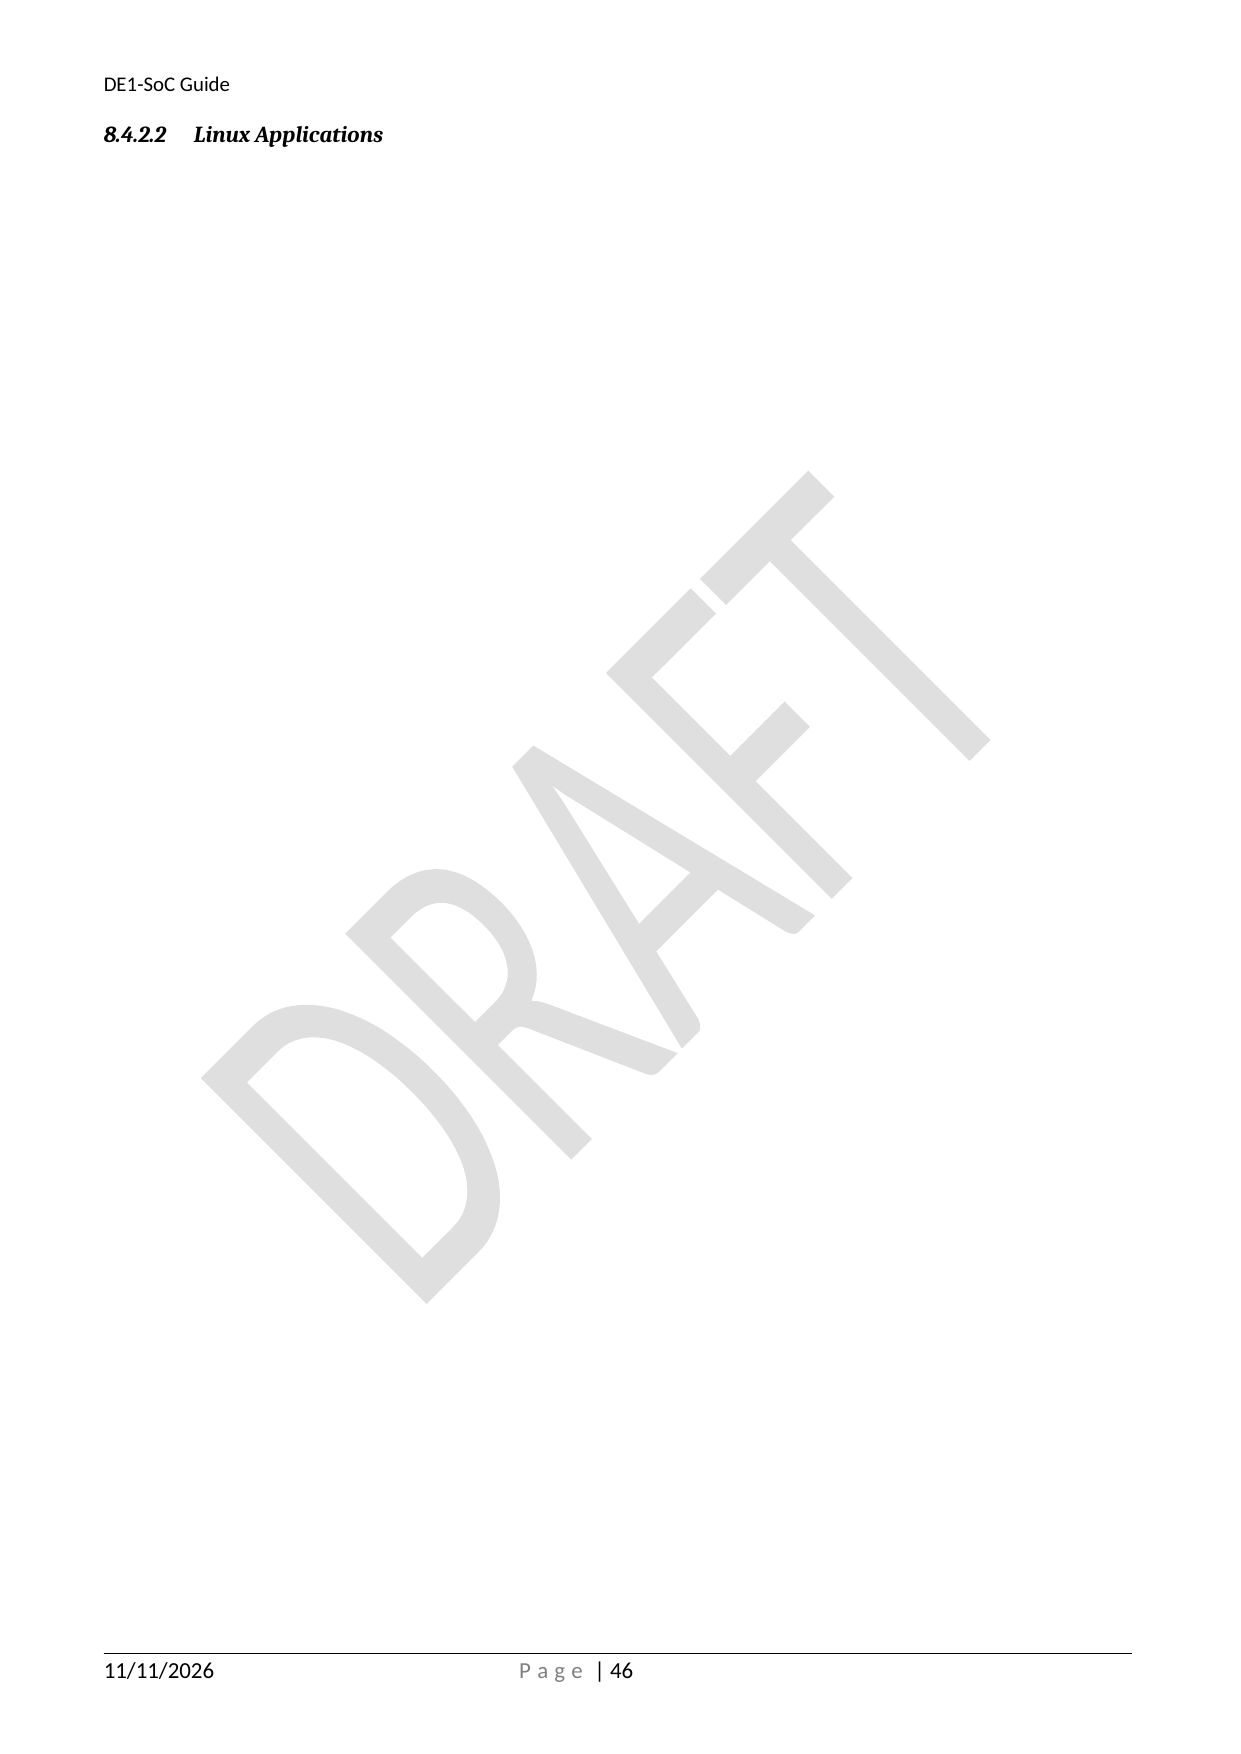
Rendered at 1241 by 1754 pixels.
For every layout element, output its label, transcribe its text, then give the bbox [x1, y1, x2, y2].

subtitle Linux Applications [103, 122, 1132, 148]
